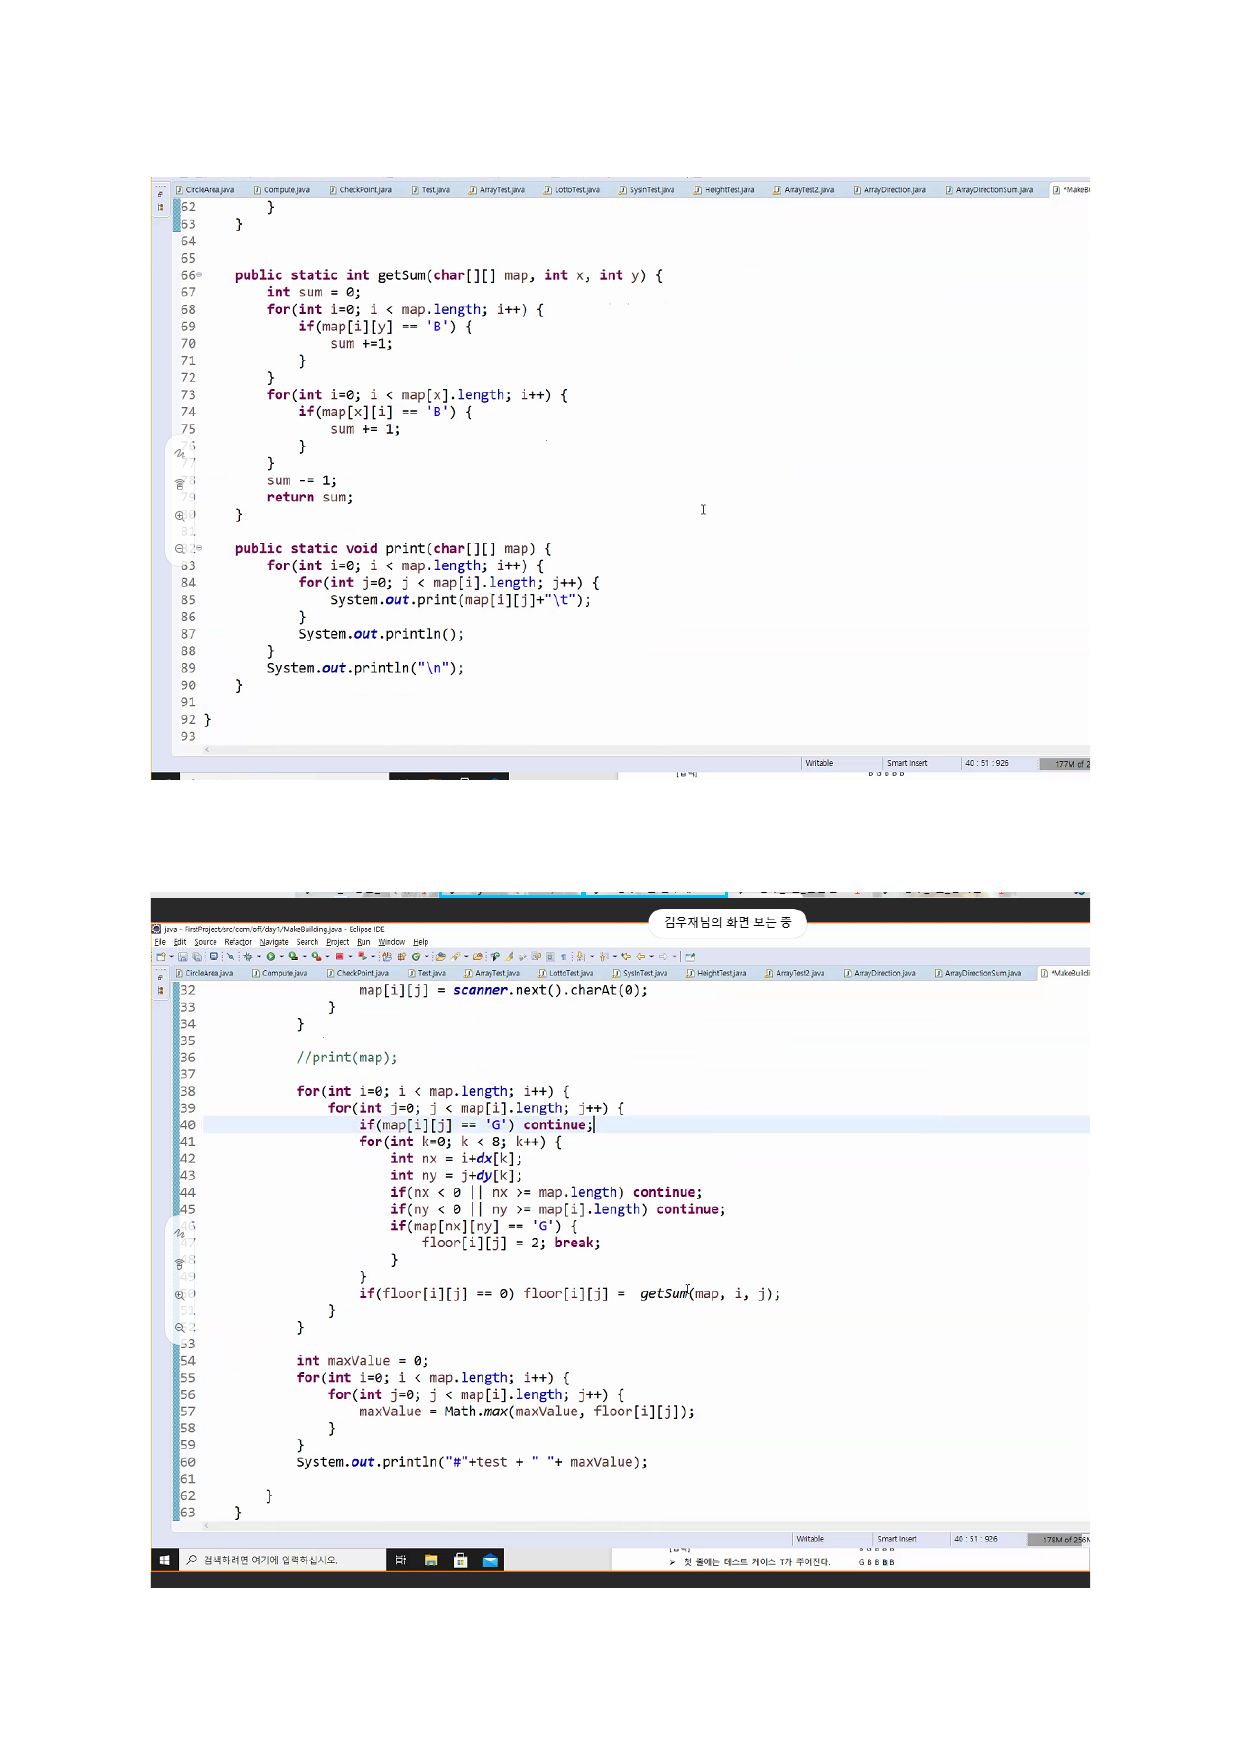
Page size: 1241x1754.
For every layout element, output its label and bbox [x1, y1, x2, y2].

picture [150, 177, 1091, 780]
picture [150, 892, 1091, 1588]
